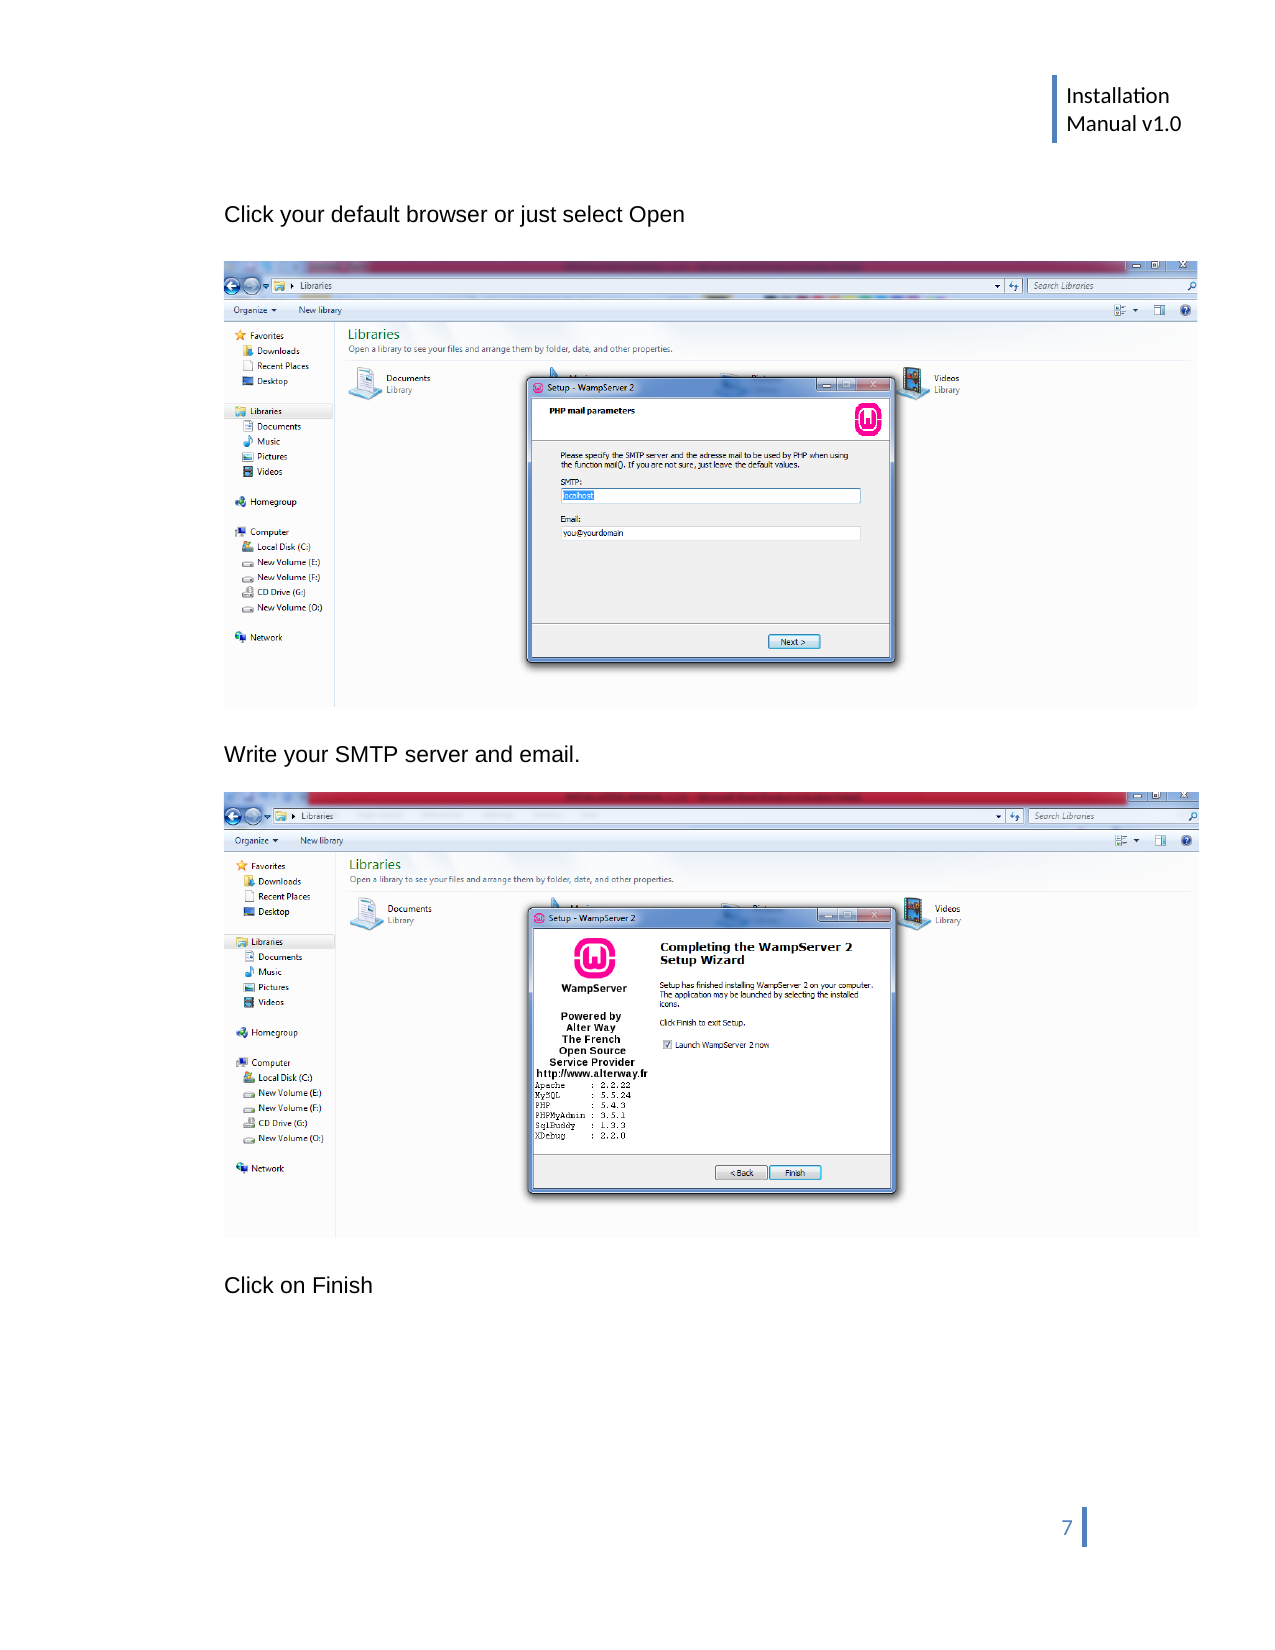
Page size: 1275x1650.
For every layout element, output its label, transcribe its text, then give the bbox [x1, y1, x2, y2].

text Click your default browser or just select Open [224, 201, 1125, 228]
picture [223, 261, 1198, 707]
text Click on Finish [224, 1272, 1125, 1298]
picture [223, 792, 1199, 1238]
text Write your SMTP server and email. [150, 741, 1125, 767]
